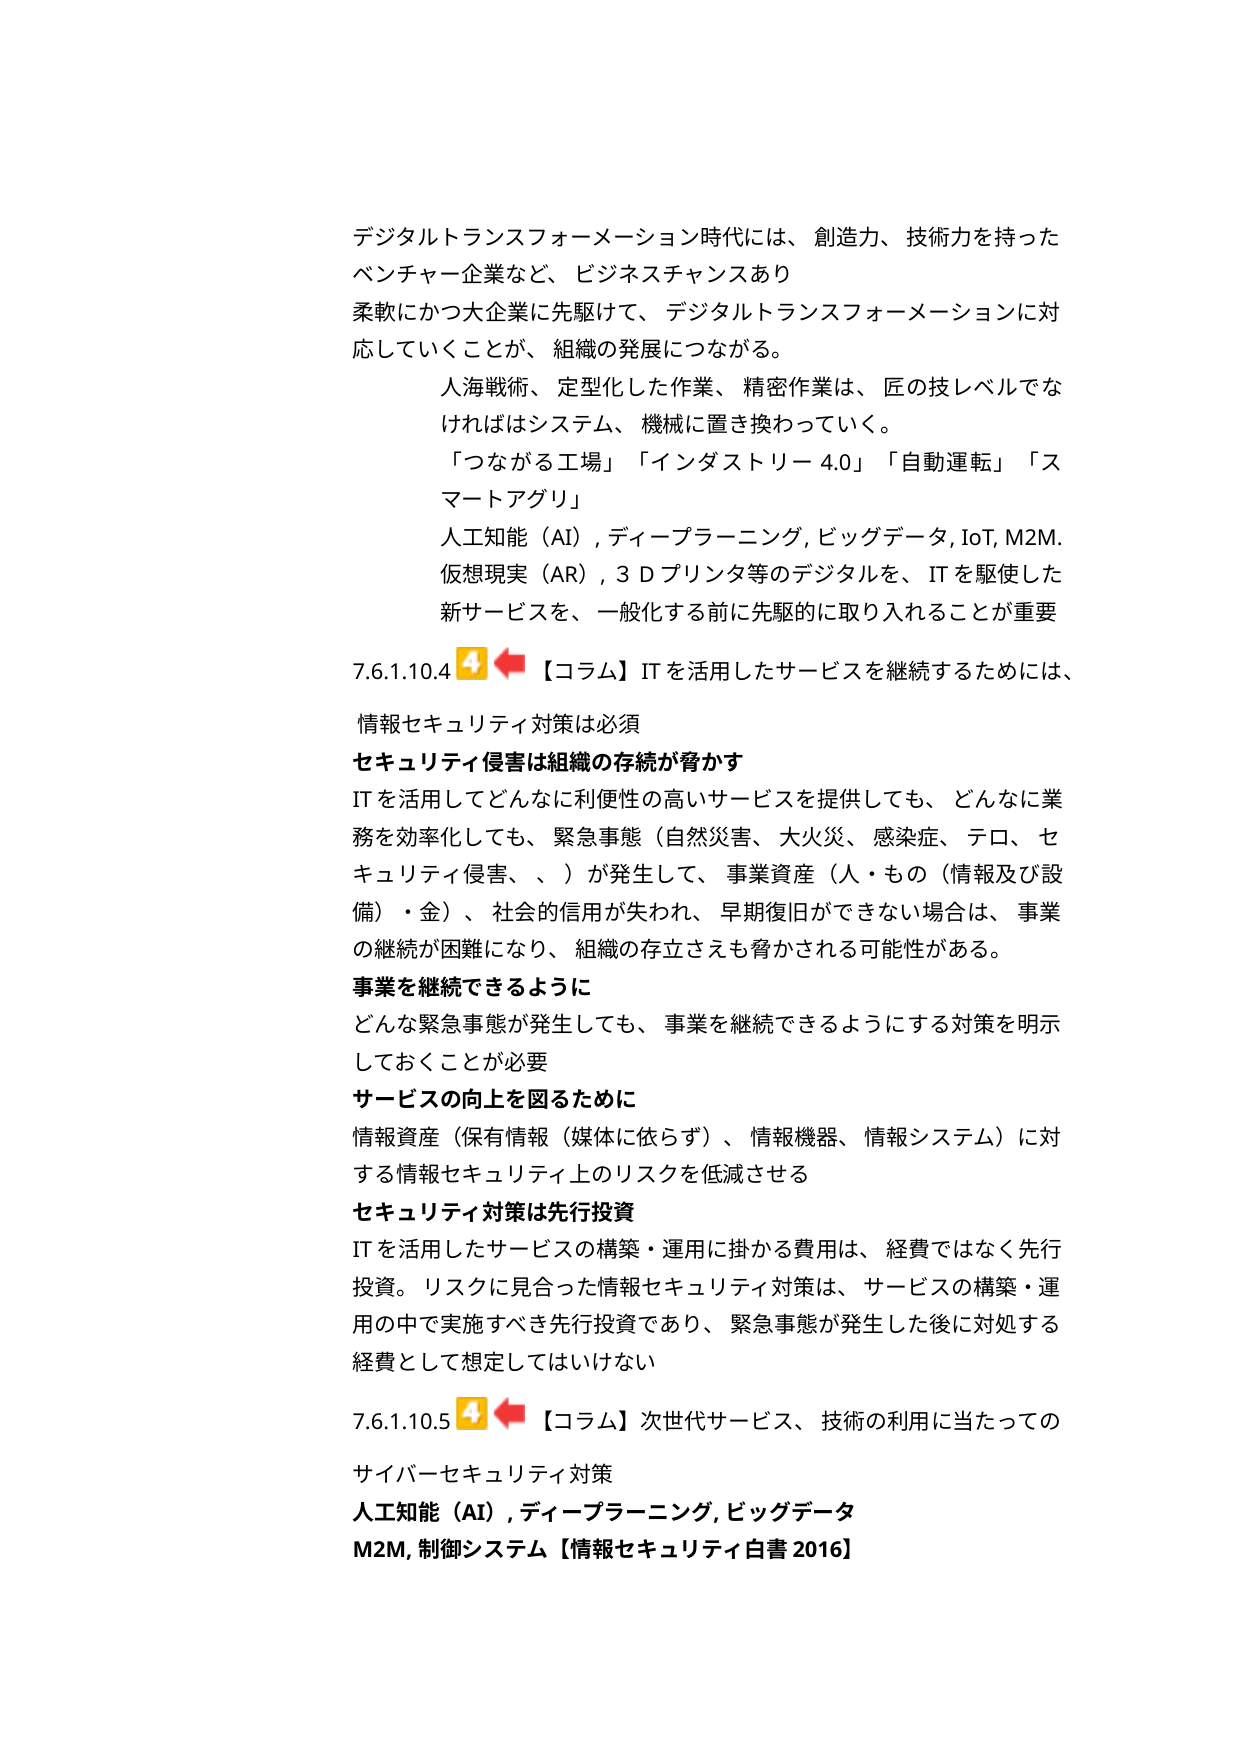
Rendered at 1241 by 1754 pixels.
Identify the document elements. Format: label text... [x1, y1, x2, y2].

text セキュリティ対策は先行投資 [352, 1192, 1063, 1229]
picture [456, 1397, 488, 1430]
picture [493, 647, 525, 680]
text ITを活用してどんなに利便性の高いサービスを提供しても、 どんなに業務を効率化しても、 緊急事態（自然災害、 大火災、 感染症、 テロ、 セキュリティ侵害、 、 ）が発生して、 事業資産（人・もの（情報及び設備）・金）、 社会的信用が失われ、 早期復旧ができない場合は、 事業の継続が困難になり、 組織の存立さえも脅かされる可能性がある。 [352, 779, 1063, 967]
text 情報資産（保有情報（媒体に依らず）、 情報機器、 情報システム）に対する情報セキュリティ上のリスクを低減させる [352, 1117, 1063, 1192]
text 【コラム】次世代サービス、 技術の利用に当たってのサイバーセキュリティ対策 [352, 1379, 1063, 1492]
text セキュリティ侵害は組織の存続が脅かす [352, 742, 1063, 779]
picture [456, 647, 488, 680]
text 「つながる工場」「インダストリー4.0」「自動運転」「スマートアグリ」 [440, 442, 1063, 517]
text ITを活用したサービスの構築・運用に掛かる費用は、 経費ではなく先行投資。 リスクに見合った情報セキュリティ対策は、 サービスの構築・運用の中で実施すべき先行投資であり、 緊急事態が発生した後に対処する経費として想定してはいけない [352, 1229, 1063, 1379]
picture [493, 1397, 525, 1430]
text 柔軟にかつ大企業に先駆けて、 デジタルトランスフォーメーションに対応していくことが、 組織の発展につながる。 [352, 292, 1063, 367]
text 人海戦術、 定型化した作業、 精密作業は、 匠の技レベルでなければはシステム、 機械に置き換わっていく。 [440, 367, 1063, 442]
text 人工知能（AI）, ディープラーニング, ビッグデータ [352, 1492, 1063, 1529]
text 【コラム】ITを活用したサービスを継続するためには、 情報セキュリティ対策は必須 [352, 629, 1063, 742]
text デジタルトランスフォーメーション時代には、 創造力、 技術力を持ったベンチャー企業など、 ビジネスチャンスあり [352, 217, 1063, 292]
text サービスの向上を図るために [352, 1079, 1063, 1117]
text 人工知能（AI）, ディープラーニング, ビッグデータ, IoT, M2M. 仮想現実（AR）, ３Dプリンタ等のデジタルを、 ITを駆使した新サービスを、 一般化する前に先駆的に取り入れることが重要 [440, 517, 1063, 629]
text 事業を継続できるように [352, 967, 1063, 1004]
text M2M, 制御システム【情報セキュリティ白書2016】 [352, 1529, 1063, 1567]
text どんな緊急事態が発生しても、 事業を継続できるようにする対策を明示しておくことが必要 [352, 1004, 1063, 1079]
